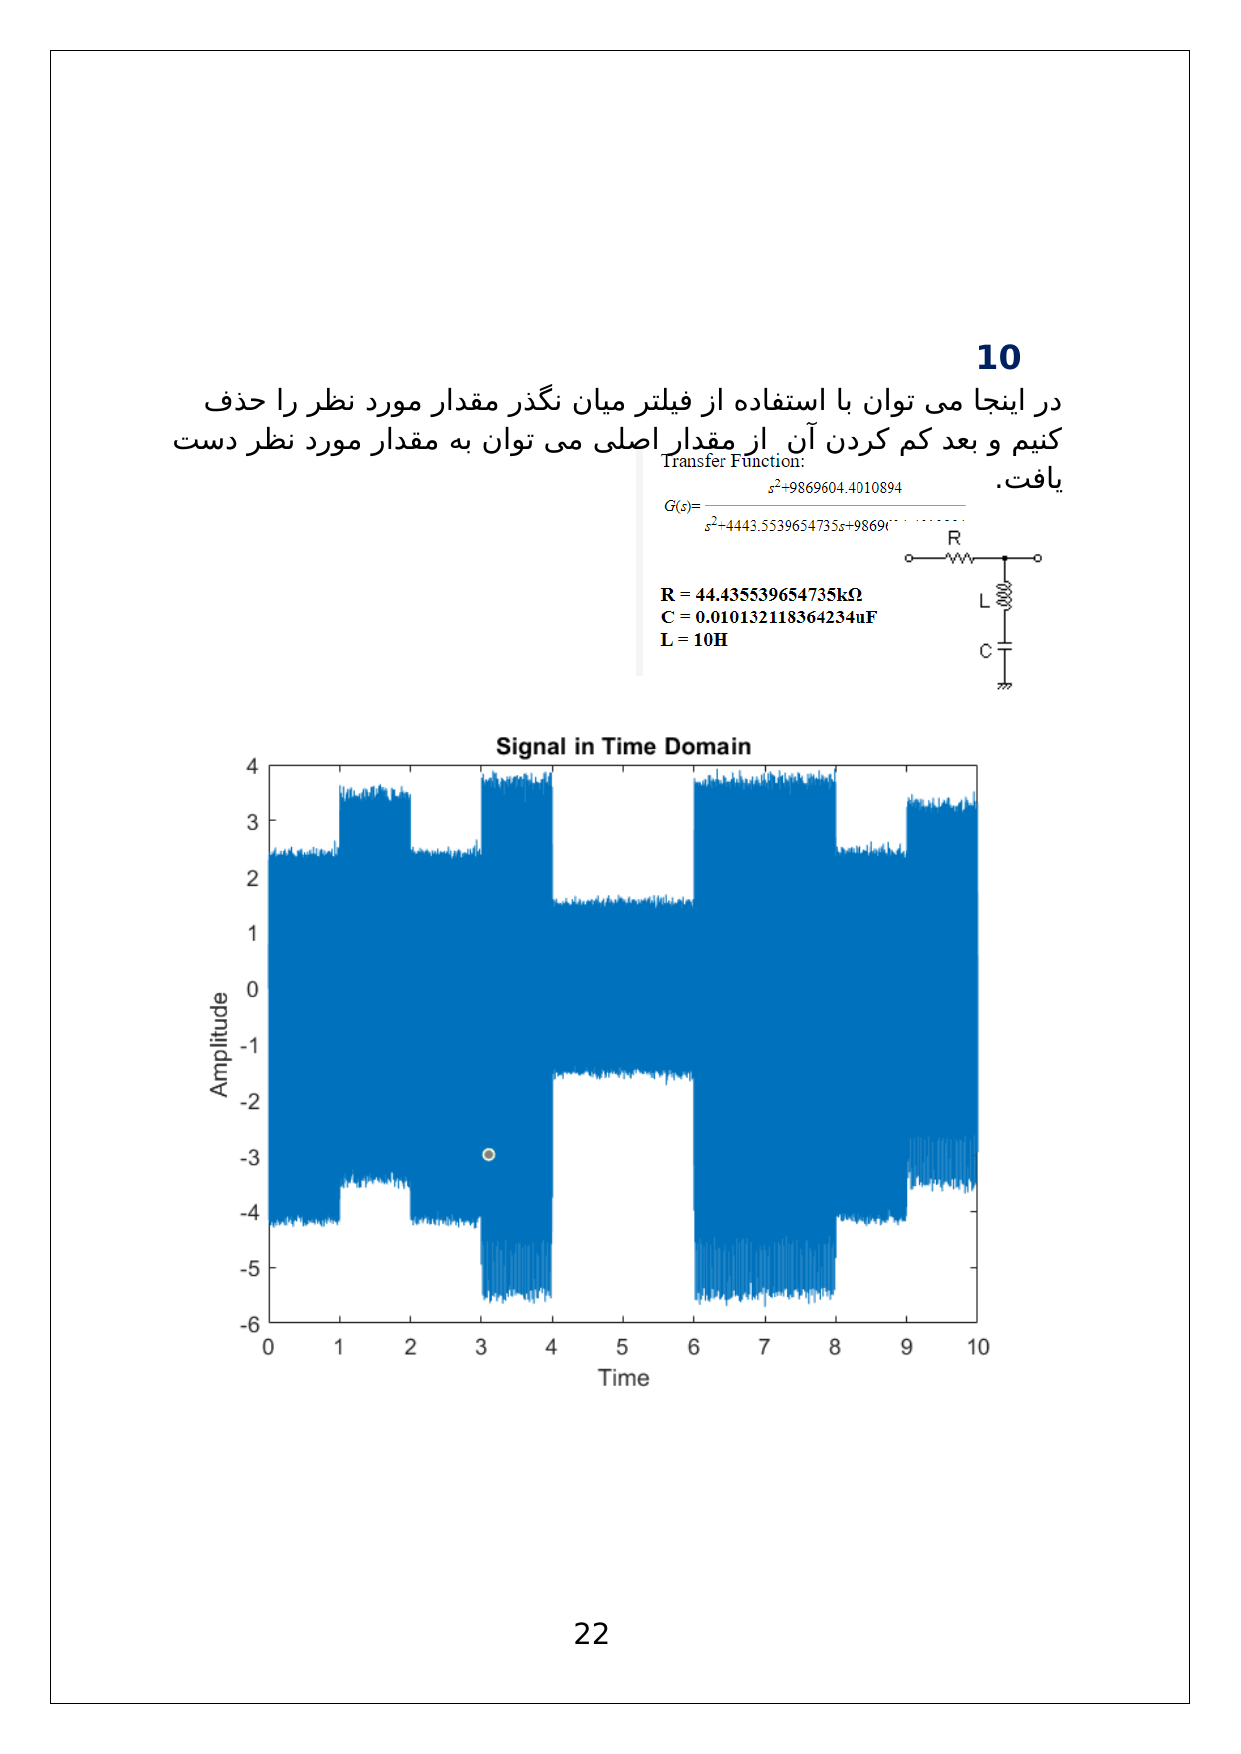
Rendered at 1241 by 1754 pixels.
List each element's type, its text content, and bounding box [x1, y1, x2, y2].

text در اینجا می توان با استفاده از فیلتر میان نگذر مقدار مورد نظر را حذف کنیم و بعد کم کردن آن از مقدار اصلی می توان به مقدار مورد نظر دست یافت. [150, 383, 1063, 495]
picture [150, 714, 1063, 1399]
subtitle 10 [150, 339, 1063, 377]
picture [635, 443, 1084, 710]
